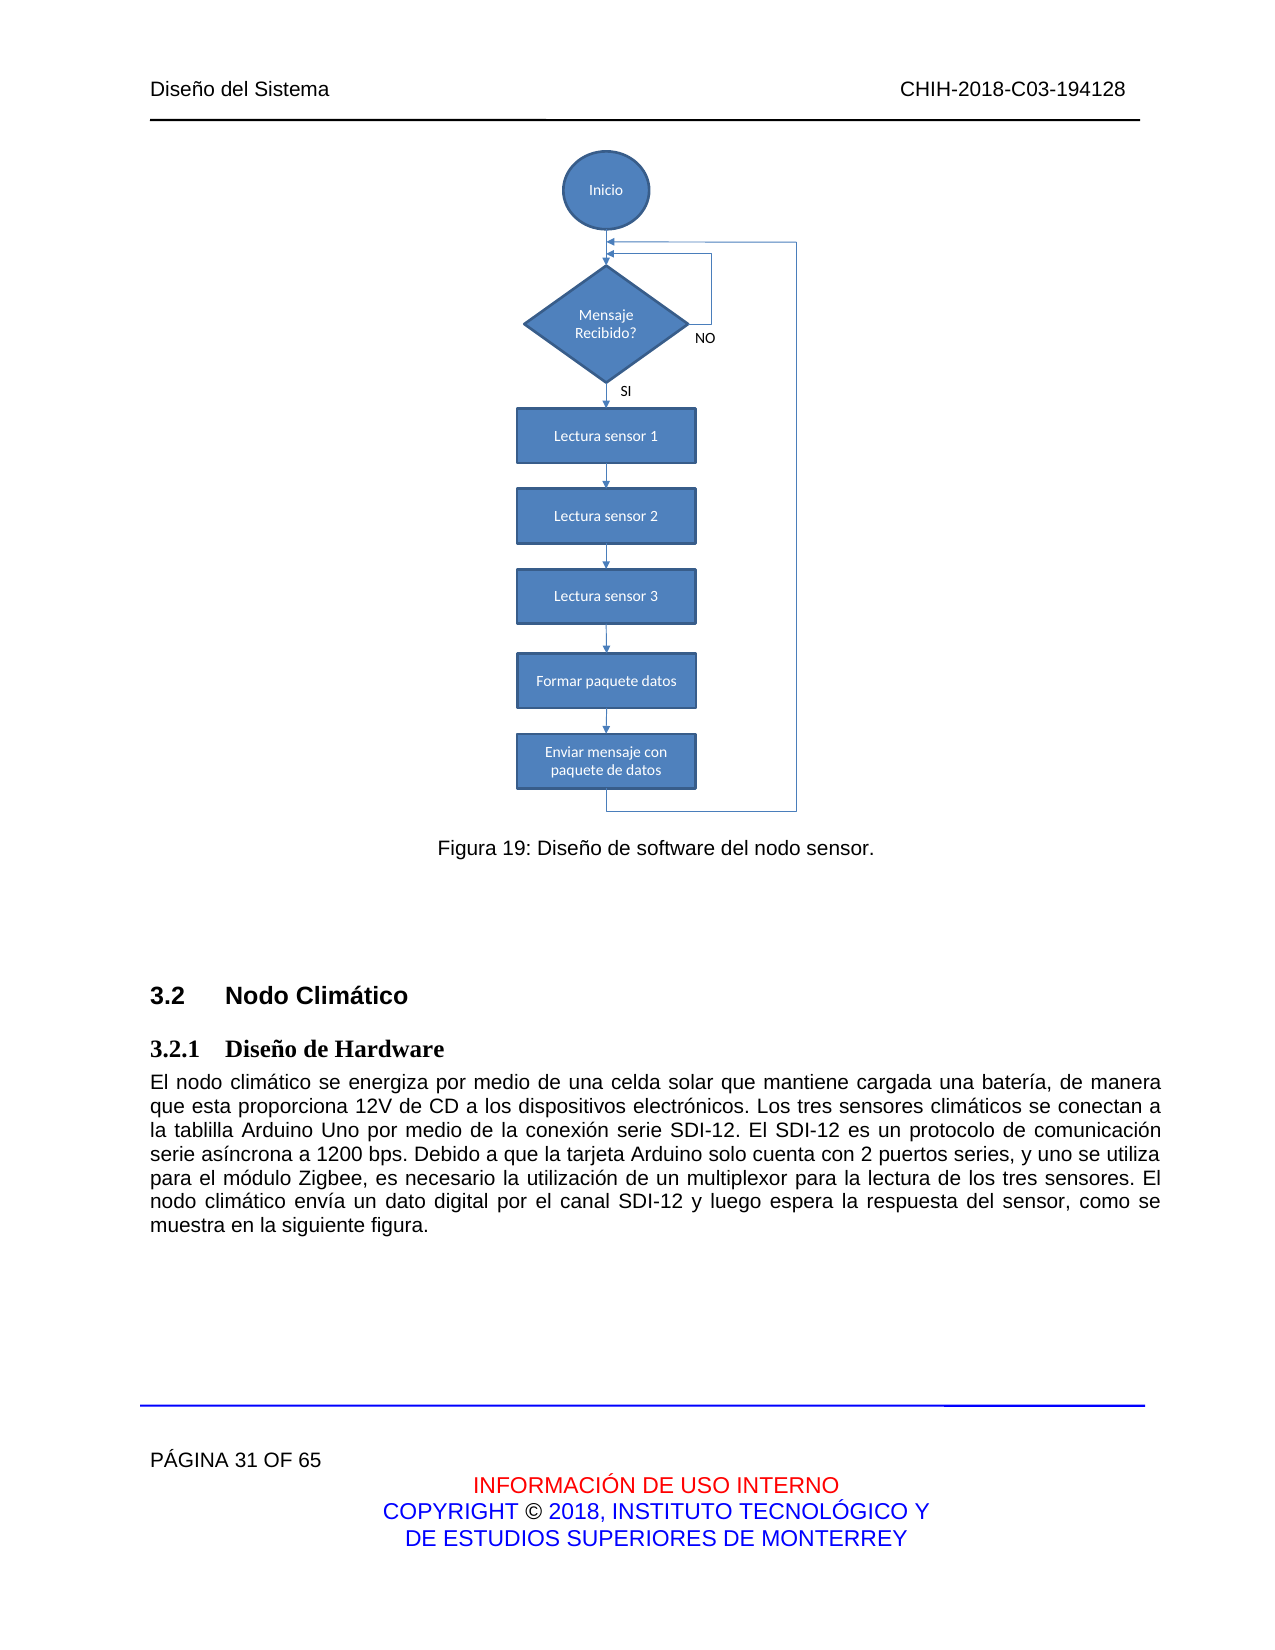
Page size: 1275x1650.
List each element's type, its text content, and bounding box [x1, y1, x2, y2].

subtitle Nodo Climático [150, 981, 1162, 1009]
subtitle Diseño de Hardware [150, 1034, 1162, 1063]
text Figura 19: Diseño de software del nodo sensor. [150, 836, 1162, 860]
text El nodo climático se energiza por medio de una celda solar que mantiene cargada una batería, de manera que esta proporciona 12V de CD a los dispositivos electrónicos. Los tres sensores climáticos se conectan a la tablilla Arduino Uno por medio de la conexión serie SDI-12. El SDI-12 es un protocolo de comunicación serie asíncrona a 1200 bps. Debido a que la tarjeta Arduino solo cuenta con 2 puertos series, y uno se utiliza para el módulo Zigbee, es necesario la utilización de un multiplexor para la lectura de los tres sensores. El nodo climático envía un dato digital por el canal SDI-12 y luego espera la respuesta del sensor, como se muestra en la siguiente figura. [150, 1069, 1162, 1237]
